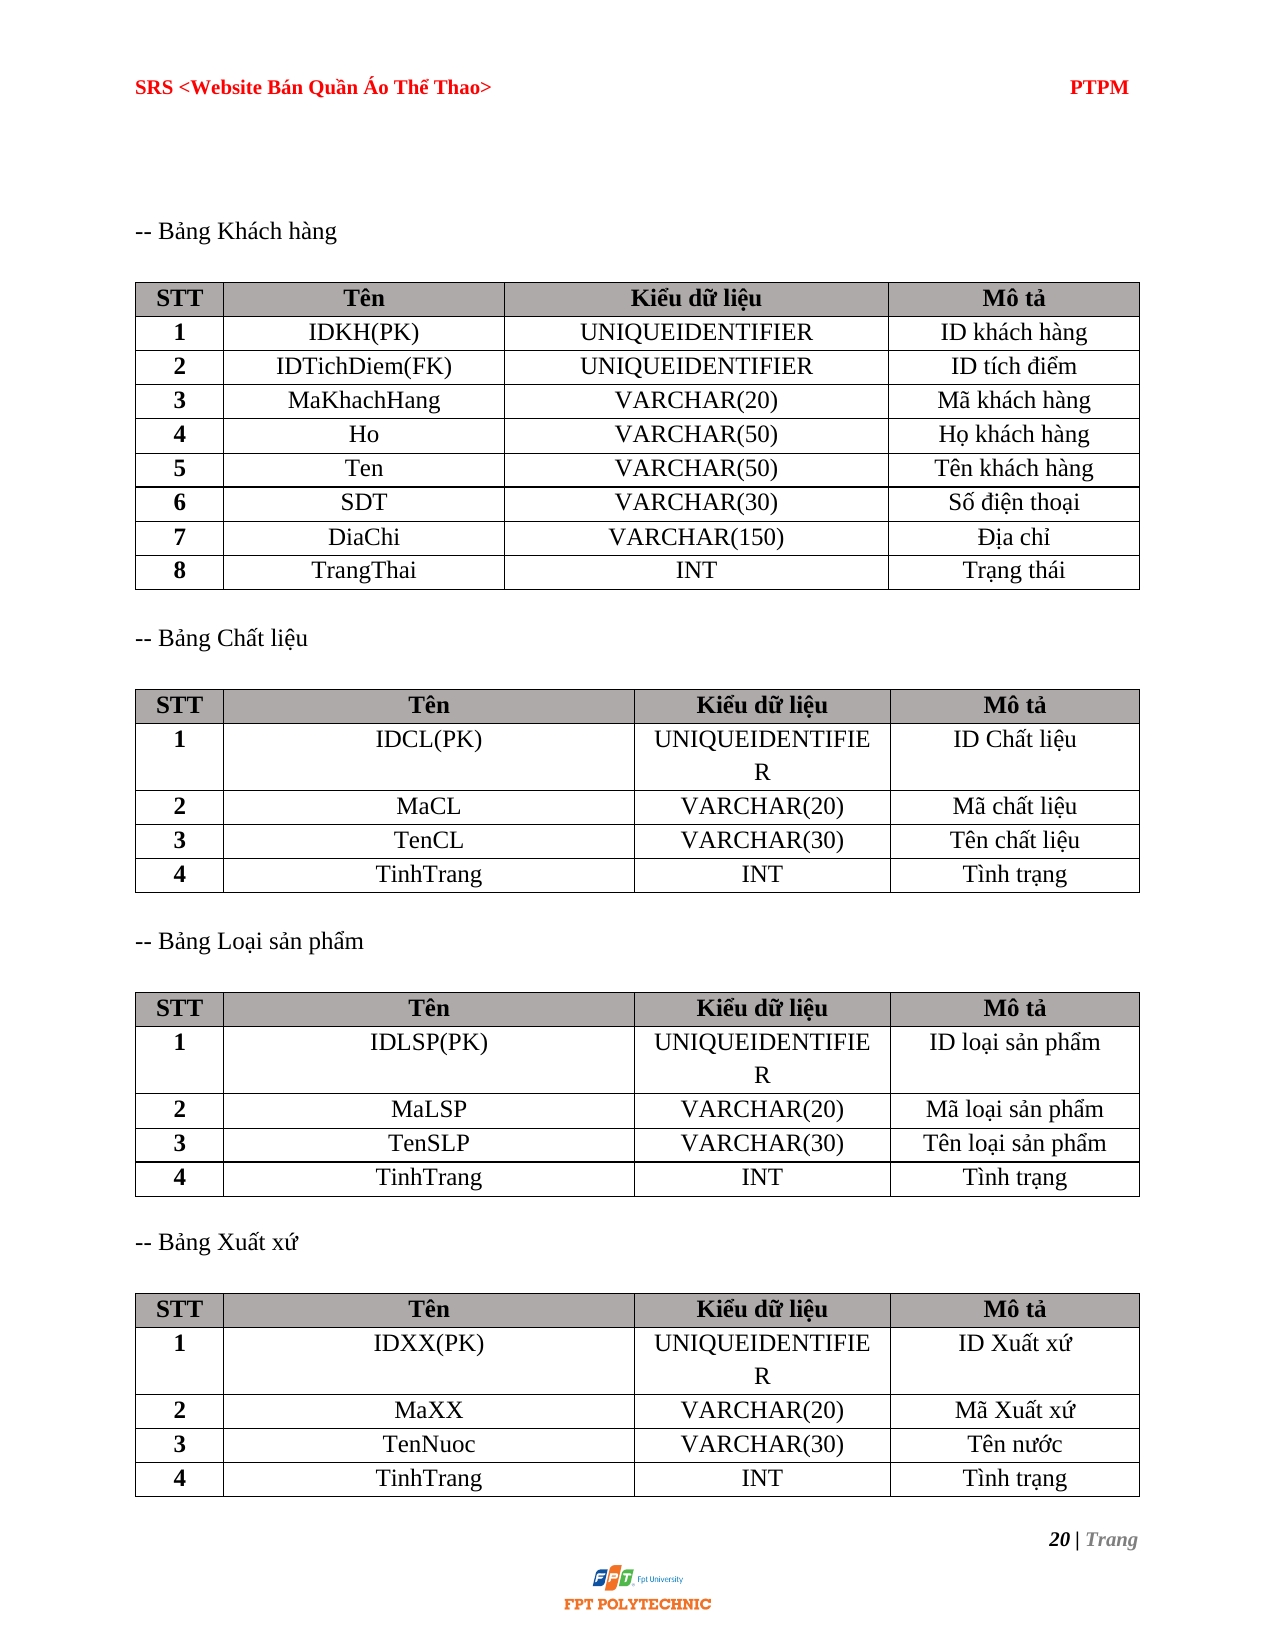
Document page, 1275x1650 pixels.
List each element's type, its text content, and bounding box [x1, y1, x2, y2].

table_cell TenNuoc [224, 1429, 634, 1462]
table_cell SDT [224, 488, 504, 521]
table_header Kiểu dữ liệu [505, 283, 888, 316]
table_cell 3 [136, 385, 223, 418]
table_cell Họ khách hàng [889, 419, 1139, 452]
table_cell MaLSP [224, 1094, 634, 1127]
table_cell MaCL [224, 791, 634, 824]
table_cell TenSLP [224, 1129, 634, 1161]
table_cell Tên loại sản phẩm [891, 1129, 1139, 1161]
table_cell VARCHAR(30) [635, 825, 890, 858]
table_cell Ho [224, 419, 504, 452]
table_cell ID Xuất xứ [891, 1328, 1139, 1394]
table_cell VARCHAR(30) [635, 1429, 890, 1462]
table_cell 4 [136, 1163, 223, 1196]
table_header Mô tả [891, 1294, 1139, 1327]
table_cell UNIQUEIDENTIFIER [635, 724, 890, 790]
table_header STT [136, 1294, 223, 1327]
table_cell 5 [136, 454, 223, 486]
table_cell IDCL(PK) [224, 724, 634, 790]
table_cell UNIQUEIDENTIFIER [635, 1328, 890, 1394]
table_cell UNIQUEIDENTIFIER [505, 317, 888, 350]
table_cell VARCHAR(20) [635, 1395, 890, 1428]
table_cell TinhTrang [224, 1463, 634, 1496]
table_cell 8 [136, 556, 223, 589]
table_cell 7 [136, 522, 223, 554]
table_cell Tên nước [891, 1429, 1139, 1462]
table_cell 2 [136, 1395, 223, 1428]
table_cell 4 [136, 419, 223, 452]
table_cell VARCHAR(30) [635, 1129, 890, 1161]
table_cell TinhTrang [224, 859, 634, 892]
table_cell Địa chỉ [889, 522, 1139, 554]
table_cell 1 [136, 1328, 223, 1394]
text -- Bảng Xuất xứ [135, 1227, 1140, 1256]
table_header Tên [224, 283, 504, 316]
table_cell UNIQUEIDENTIFIER [505, 351, 888, 384]
table_cell 1 [136, 724, 223, 790]
table_header Kiểu dữ liệu [635, 1294, 890, 1327]
text -- Bảng Khách hàng [135, 216, 1140, 245]
table_cell 6 [136, 488, 223, 521]
table_cell VARCHAR(20) [505, 385, 888, 418]
table_cell Mã khách hàng [889, 385, 1139, 418]
table_cell ID khách hàng [889, 317, 1139, 350]
table_cell VARCHAR(20) [635, 791, 890, 824]
table_cell IDLSP(PK) [224, 1027, 634, 1093]
table_cell DiaChi [224, 522, 504, 554]
table_cell VARCHAR(50) [505, 419, 888, 452]
table_cell VARCHAR(50) [505, 454, 888, 486]
table_cell VARCHAR(30) [505, 488, 888, 521]
table_cell 1 [136, 317, 223, 350]
table_header Kiểu dữ liệu [635, 993, 890, 1026]
table_cell 4 [136, 859, 223, 892]
table_cell IDXX(PK) [224, 1328, 634, 1394]
table_header Tên [224, 690, 634, 723]
text -- Bảng Loại sản phẩm [135, 926, 1140, 955]
table_cell ID tích điểm [889, 351, 1139, 384]
table_cell Số điện thoại [889, 488, 1139, 521]
table_cell 3 [136, 1129, 223, 1161]
table_header Mô tả [889, 283, 1139, 316]
table_cell VARCHAR(20) [635, 1094, 890, 1127]
table_cell VARCHAR(150) [505, 522, 888, 554]
table_cell MaXX [224, 1395, 634, 1428]
text -- Bảng Chất liệu [135, 623, 1140, 651]
table_cell INT [635, 1463, 890, 1496]
table_header STT [136, 993, 223, 1026]
table_cell 2 [136, 791, 223, 824]
table_cell TenCL [224, 825, 634, 858]
table_header Tên [224, 993, 634, 1026]
table_cell Mã Xuất xứ [891, 1395, 1139, 1428]
table_header Kiểu dữ liệu [635, 690, 890, 723]
table_cell ID Chất liệu [891, 724, 1139, 790]
table_cell Mã loại sản phẩm [891, 1094, 1139, 1127]
table_cell Tình trạng [891, 1163, 1139, 1196]
table_cell 1 [136, 1027, 223, 1093]
table_header STT [136, 283, 223, 316]
table_cell Tình trạng [891, 859, 1139, 892]
table_cell 2 [136, 351, 223, 384]
table_header Tên [224, 1294, 634, 1327]
table_cell Tên chất liệu [891, 825, 1139, 858]
table_cell IDKH(PK) [224, 317, 504, 350]
table_cell MaKhachHang [224, 385, 504, 418]
table_cell 2 [136, 1094, 223, 1127]
table_header Mô tả [891, 690, 1139, 723]
table_header STT [136, 690, 223, 723]
table_cell INT [635, 1163, 890, 1196]
table_cell 3 [136, 825, 223, 858]
table_cell 3 [136, 1429, 223, 1462]
table_cell 4 [136, 1463, 223, 1496]
table_cell INT [505, 556, 888, 589]
table_cell TinhTrang [224, 1163, 634, 1196]
table_cell Tình trạng [891, 1463, 1139, 1496]
table_cell Trạng thái [889, 556, 1139, 589]
table_cell INT [635, 859, 890, 892]
picture [563, 1555, 712, 1628]
table_cell TrangThai [224, 556, 504, 589]
table_cell UNIQUEIDENTIFIER [635, 1027, 890, 1093]
table_cell IDTichDiem(FK) [224, 351, 504, 384]
table_cell Tên khách hàng [889, 454, 1139, 486]
table_cell Mã chất liệu [891, 791, 1139, 824]
table_cell ID loại sản phẩm [891, 1027, 1139, 1093]
table_cell Ten [224, 454, 504, 486]
table_header Mô tả [891, 993, 1139, 1026]
